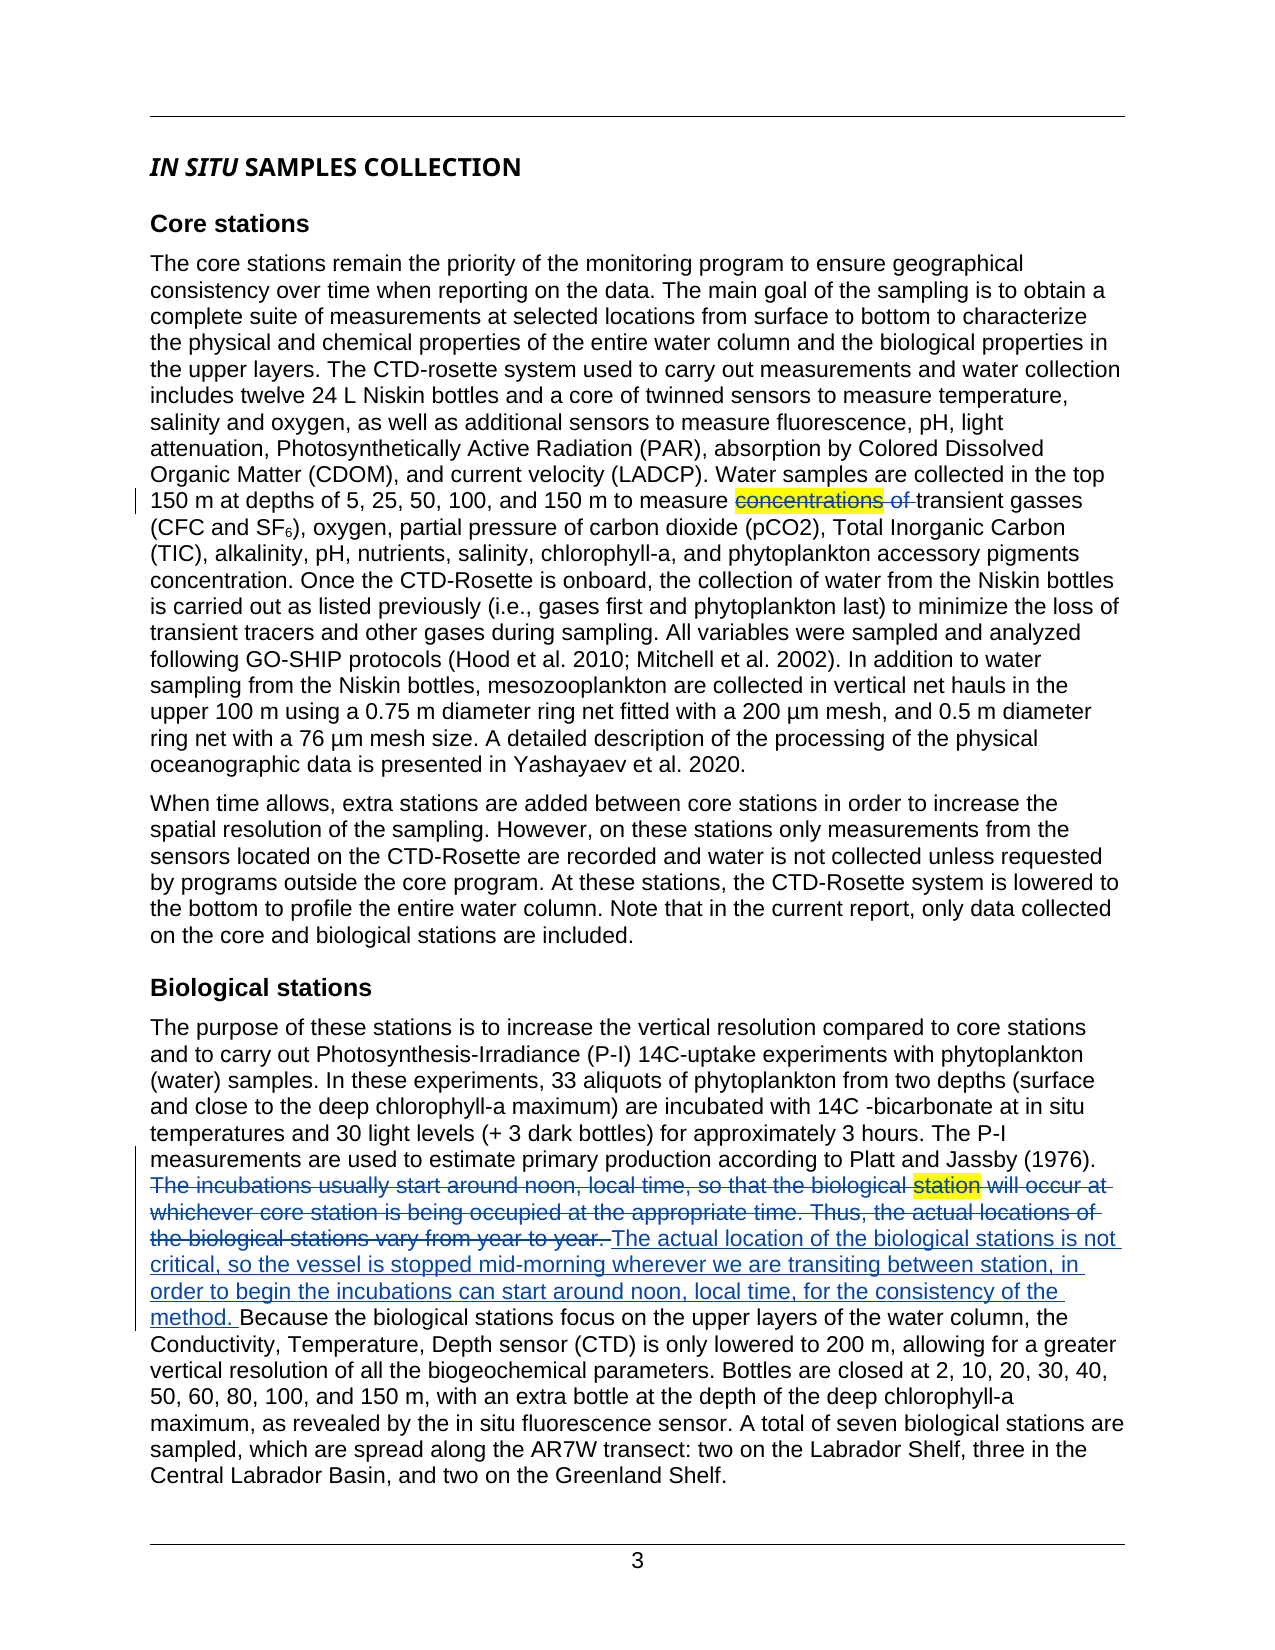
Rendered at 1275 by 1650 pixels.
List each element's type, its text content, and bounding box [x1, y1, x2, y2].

subtitle In situ Samples collection [150, 150, 1125, 184]
subtitle Core stations [150, 209, 1125, 238]
text When time allows, extra stations are added between core stations in order to increase the spatial resolution of the sampling. However, on these stations only measurements from the sensors located on the CTD-Rosette are recorded and water is not collected unless requested by programs outside the core program. At these stations, the CTD-Rosette system is lowered to the bottom to profile the entire water column. Note that in the current report, only data collected on the core and biological stations are included. [150, 790, 1125, 948]
text The purpose of these stations is to increase the vertical resolution compared to core stations and to carry out Photosynthesis-Irradiance (P-I) 14C-uptake experiments with phytoplankton (water) samples. In these experiments, 33 aliquots of phytoplankton from two depths (surface and close to the deep chlorophyll-a maximum) are incubated with 14C -bicarbonate at in situ temperatures and 30 light levels (+ 3 dark bottles) for approximately 3 hours. The P-I measurements are used to estimate primary production according to Platt and Jassby (1976). Because the biological stations focus on the upper layers of the water column, the Conductivity, Temperature, Depth sensor (CTD) is only lowered to 200 m, allowing for a greater vertical resolution of all the biogeochemical parameters. Bottles are closed at 2, 10, 20, 30, 40, 50, 60, 80, 100, and 150 m, with an extra bottle at the depth of the deep chlorophyll-a maximum, as revealed by the in situ fluorescence sensor. A total of seven biological stations are sampled, which are spread along the AR7W transect: two on the Labrador Shelf, three in the Central Labrador Basin, and two on the Greenland Shelf. [150, 1014, 1125, 1489]
text The core stations remain the priority of the monitoring program to ensure geographical consistency over time when reporting on the data. The main goal of the sampling is to obtain a complete suite of measurements at selected locations from surface to bottom to characterize the physical and chemical properties of the entire water column and the biological properties in the upper layers. The CTD-rosette system used to carry out measurements and water collection includes twelve 24 L Niskin bottles and a core of twinned sensors to measure temperature, salinity and oxygen, as well as additional sensors to measure fluorescence, pH, light attenuation, Photosynthetically Active Radiation (PAR), absorption by Colored Dissolved Organic Matter (CDOM), and current velocity (LADCP). Water samples are collected in the top 150 m at depths of 5, 25, 50, 100, and 150 m to measure transient gasses (CFC and SF6), oxygen, partial pressure of carbon dioxide (pCO2), Total Inorganic Carbon (TIC), alkalinity, pH, nutrients, salinity, chlorophyll-a, and phytoplankton accessory pigments concentration. Once the CTD-Rosette is onboard, the collection of water from the Niskin bottles is carried out as listed previously (i.e., gases first and phytoplankton last) to minimize the loss of transient tracers and other gases during sampling. All variables were sampled and analyzed following GO-SHIP protocols (Hood et al. 2010; Mitchell et al. 2002). In addition to water sampling from the Niskin bottles, mesozooplankton are collected in vertical net hauls in the upper 100 m using a 0.75 m diameter ring net fitted with a 200 µm mesh, and 0.5 m diameter ring net with a 76 µm mesh size. A detailed description of the processing of the physical oceanographic data is presented in Yashayaev et al. 2020. [150, 250, 1125, 777]
subtitle Biological stations [150, 973, 1125, 1002]
